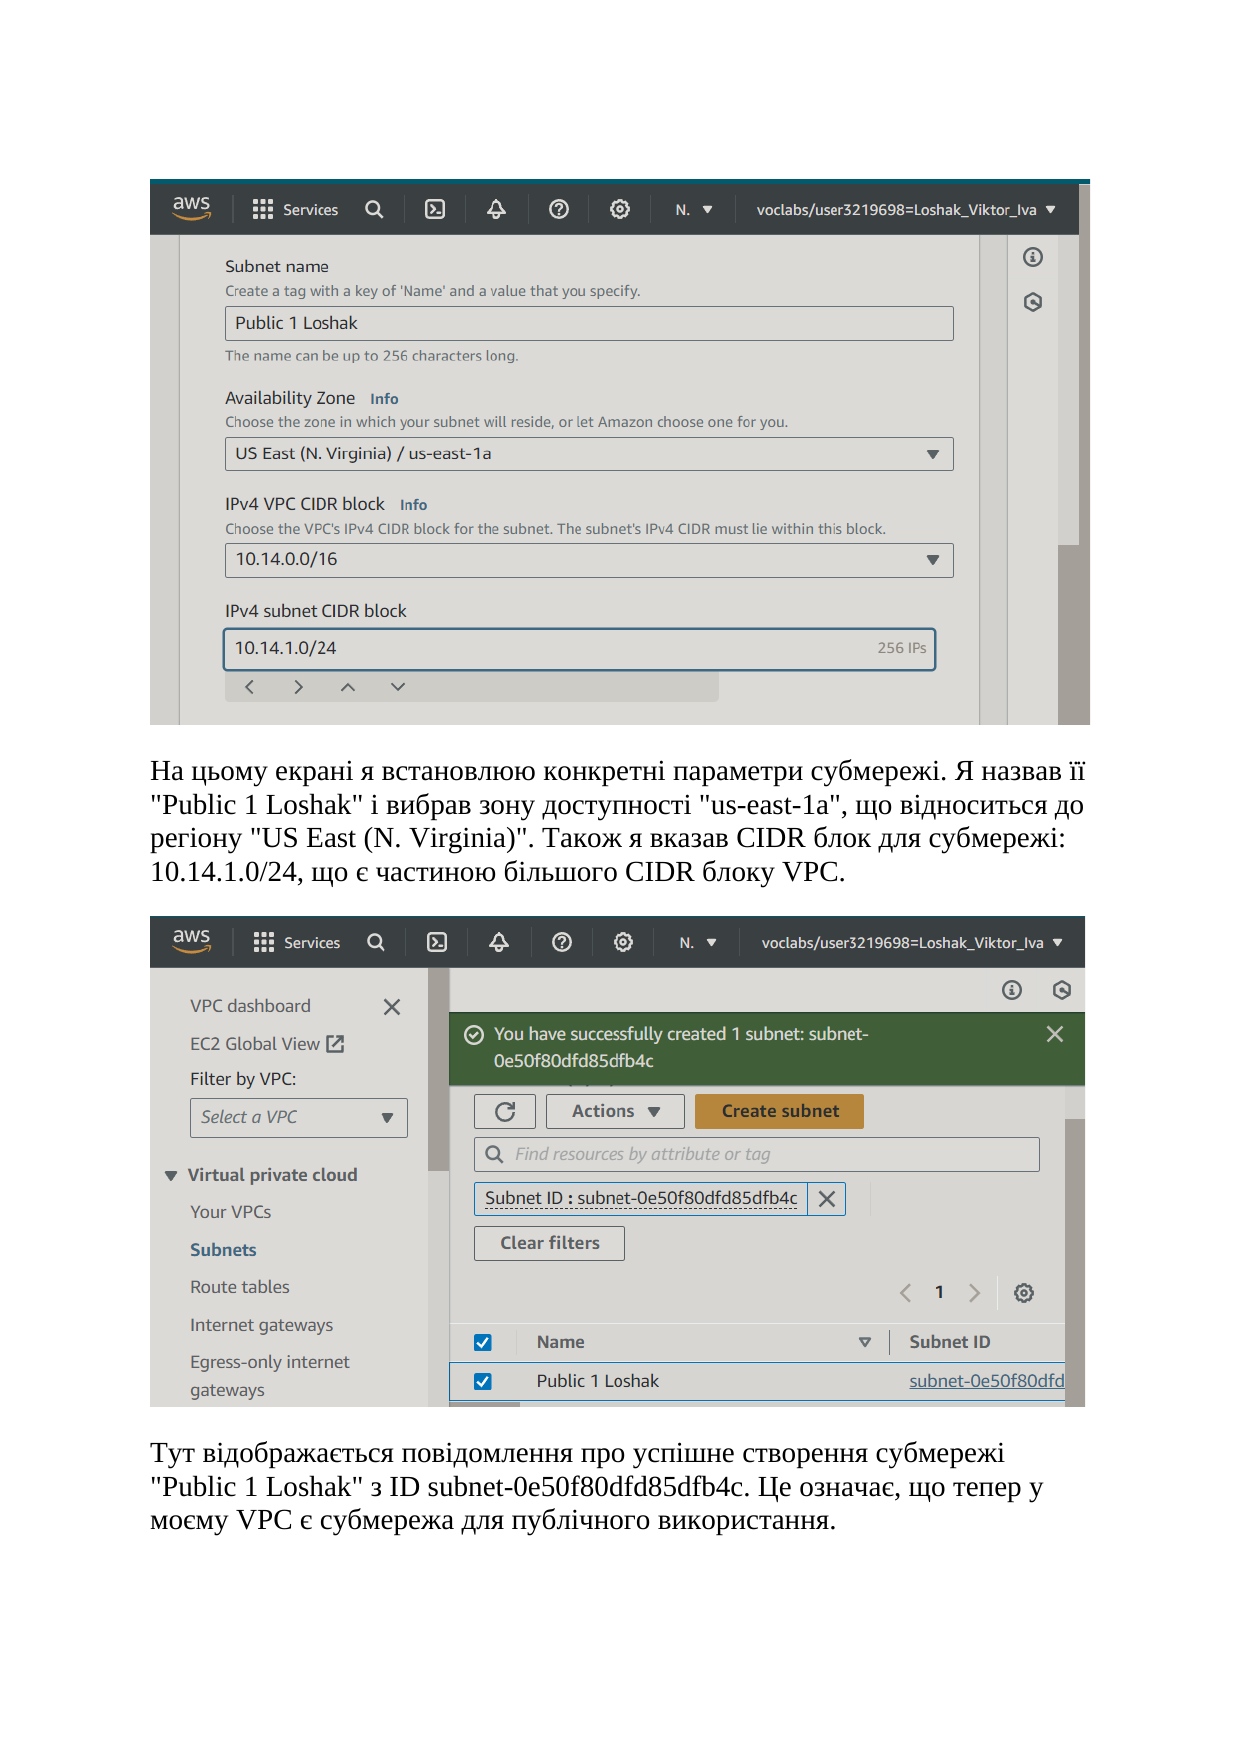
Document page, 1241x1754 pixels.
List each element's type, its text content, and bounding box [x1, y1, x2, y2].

picture [150, 179, 1091, 725]
picture [150, 916, 1085, 1407]
text На цьому екрані я встановлюю конкретні параметри субмережі. Я назвав її "Public 1 Loshak" і вибрав зону доступності "us-east-1a", що відноситься до регіону "US East (N. Virginia)". Також я вказав CIDR блок для субмережі: 10.14.1.0/24, що є частиною більшого CIDR блоку VPC. [150, 753, 1090, 888]
text Тут відображається повідомлення про успішне створення субмережі "Public 1 Loshak" з ID subnet-0e50f80dfd85dfb4c. Це означає, що тепер у моєму VPC є субмережа для публічного використання. [150, 1435, 1090, 1536]
